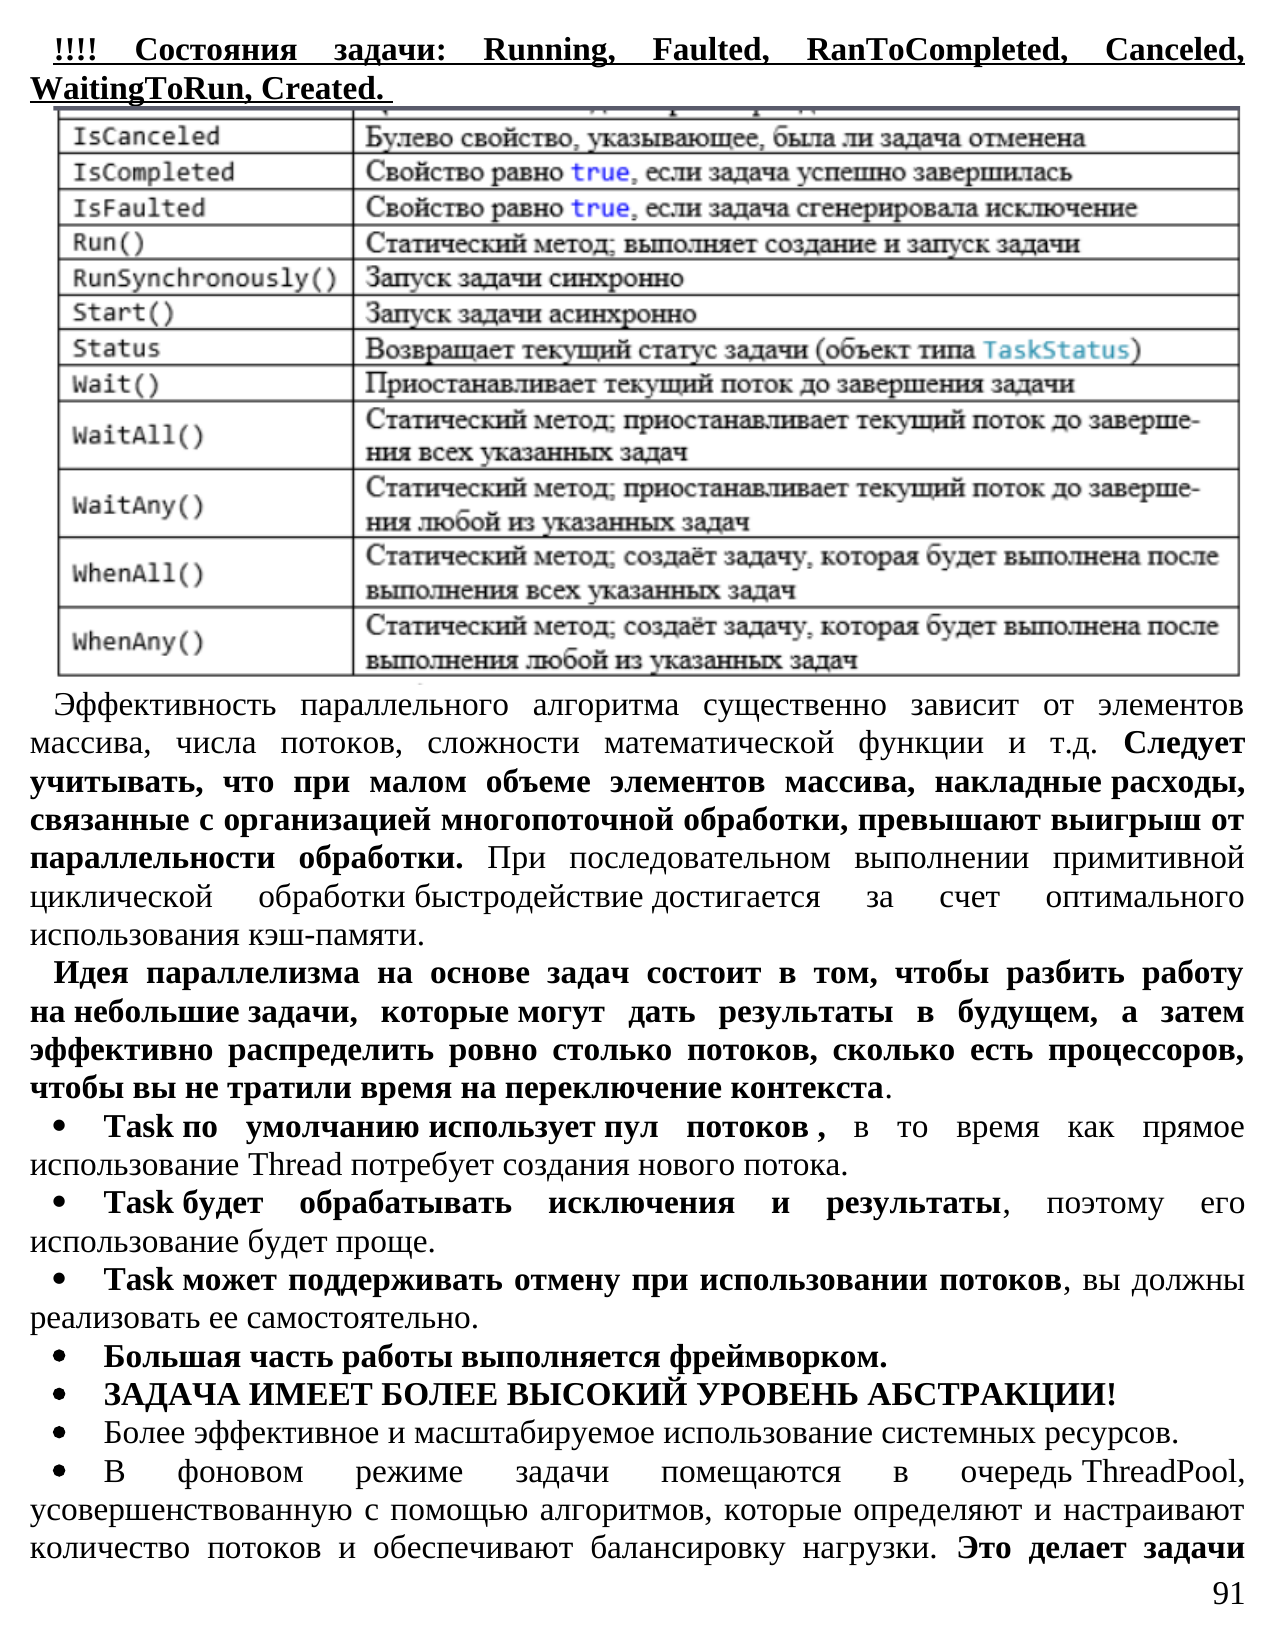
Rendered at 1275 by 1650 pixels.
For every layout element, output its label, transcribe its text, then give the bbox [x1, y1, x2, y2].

text !!!! Состояния задачи: Running, Faulted, RanToCompleted, Canceled, WaitingToRun, Created. [29, 29, 1245, 106]
list ЗАДАЧА ИМЕЕТ БОЛЕЕ ВЫСОКИЙ УРОВЕНЬ АБСТРАКЦИИ! [29, 1374, 1245, 1413]
text Эффективность параллельного алгоритма существенно зависит от элементов массива, числа потоков, сложности математической функции и т.д. Следует учитывать, что при малом объеме элементов массива, накладные расходы, связанные с организацией многопоточной обработки, превышают выигрыш от параллельности обработки. При последовательном выполнении примитивной циклической обработки быстродействие достигается за счет оптимального использования кэш-памяти. [29, 684, 1245, 953]
list Task будет обрабатывать исключения и результаты, поэтому его использование будет проще. [29, 1183, 1245, 1259]
picture [53, 106, 1241, 685]
list Task по умолчанию использует пул потоков , в то время как прямое использование Thread потребует создания нового потока. [29, 1106, 1245, 1183]
list Более эффективное и масштабируемое использование системных ресурсов. [29, 1413, 1245, 1451]
text Идея параллелизма на основе задач состоит в том, чтобы разбить работу на небольшие задачи, которые могут дать результаты в будущем, а затем эффективно распределить ровно столько потоков, сколько есть процессоров, чтобы вы не тратили время на переключение контекста. [29, 953, 1245, 1106]
list Большая часть работы выполняется фреймворком. [29, 1336, 1245, 1374]
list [29, 1451, 1245, 1566]
list Task может поддерживать отмену при использовании потоков, вы должны реализовать ее самостоятельно. [29, 1259, 1245, 1336]
